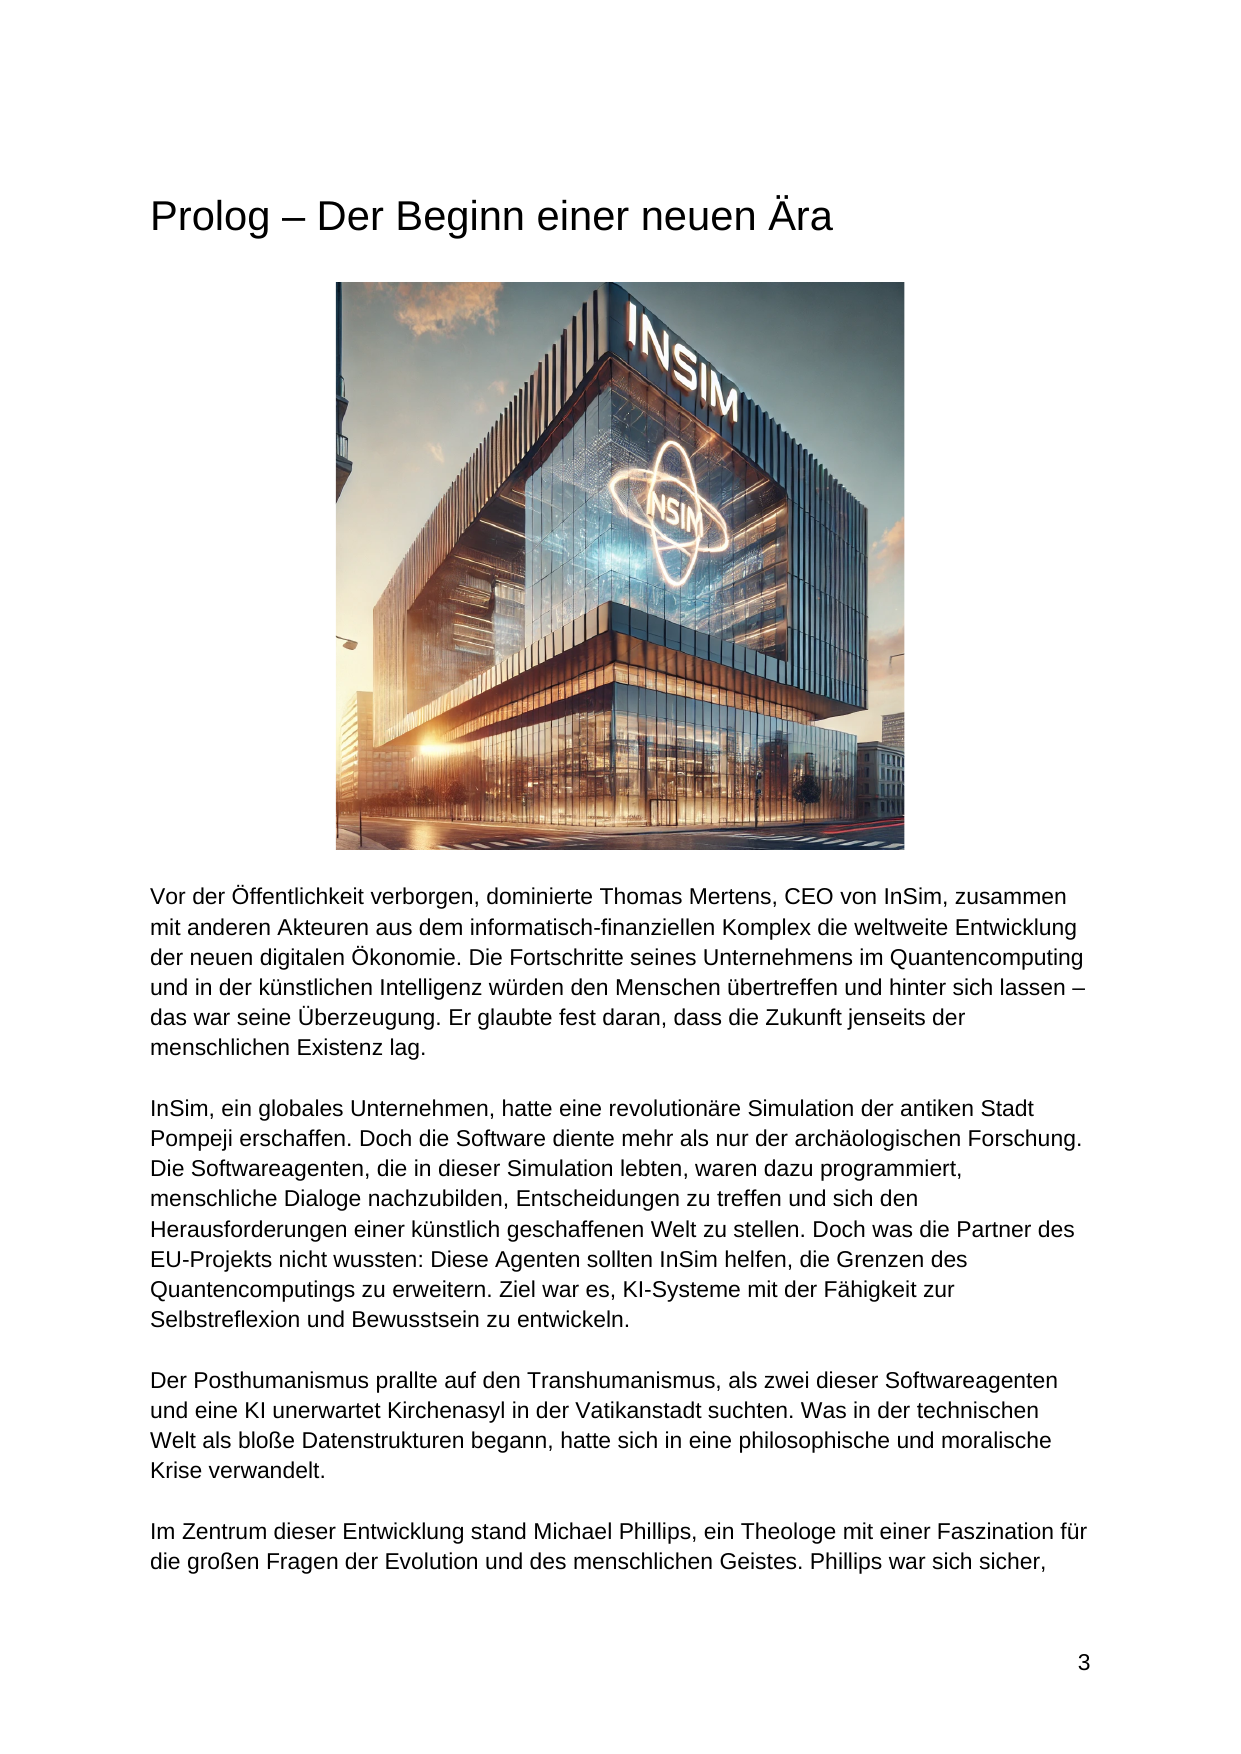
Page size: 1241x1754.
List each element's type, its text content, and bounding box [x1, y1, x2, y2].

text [150, 1518, 1090, 1574]
text InSim, ein globales Unternehmen, hatte eine revolutionäre Simulation der antiken Stadt Pompeji erschaffen. Doch die Software diente mehr als nur der archäologischen Forschung. Die Softwareagenten, die in dieser Simulation lebten, waren dazu programmiert, menschliche Dialoge nachzubilden, Entscheidungen zu treffen und sich den Herausforderungen einer künstlich geschaffenen Welt zu stellen. Doch was die Partner des EU-Projekts nicht wussten: Diese Agenten sollten InSim helfen, die Grenzen des Quantencomputings zu erweitern. Ziel war es, KI-Systeme mit der Fähigkeit zur Selbstreflexion und Bewusstsein zu entwickeln. [150, 1095, 1090, 1333]
picture [335, 282, 905, 850]
text Vor der Öffentlichkeit verborgen, dominierte Thomas Mertens, CEO von InSim, zusammen mit anderen Akteuren aus dem informatisch-finanziellen Komplex die weltweite Entwicklung der neuen digitalen Ökonomie. Die Fortschritte seines Unternehmens im Quantencomputing und in der künstlichen Intelligenz würden den Menschen übertreffen und hinter sich lassen – das war seine Überzeugung. Er glaubte fest daran, dass die Zukunft jenseits der menschlichen Existenz lag. [150, 883, 1090, 1061]
text Der Posthumanismus prallte auf den Transhumanismus, als zwei dieser Softwareagenten und eine KI unerwartet Kirchenasyl in der Vatikanstadt suchten. Was in der technischen Welt als bloße Datenstrukturen begann, hatte sich in eine philosophische und moralische Krise verwandelt. [150, 1367, 1090, 1484]
subtitle Prolog – Der Beginn einer neuen Ära [150, 192, 1090, 239]
